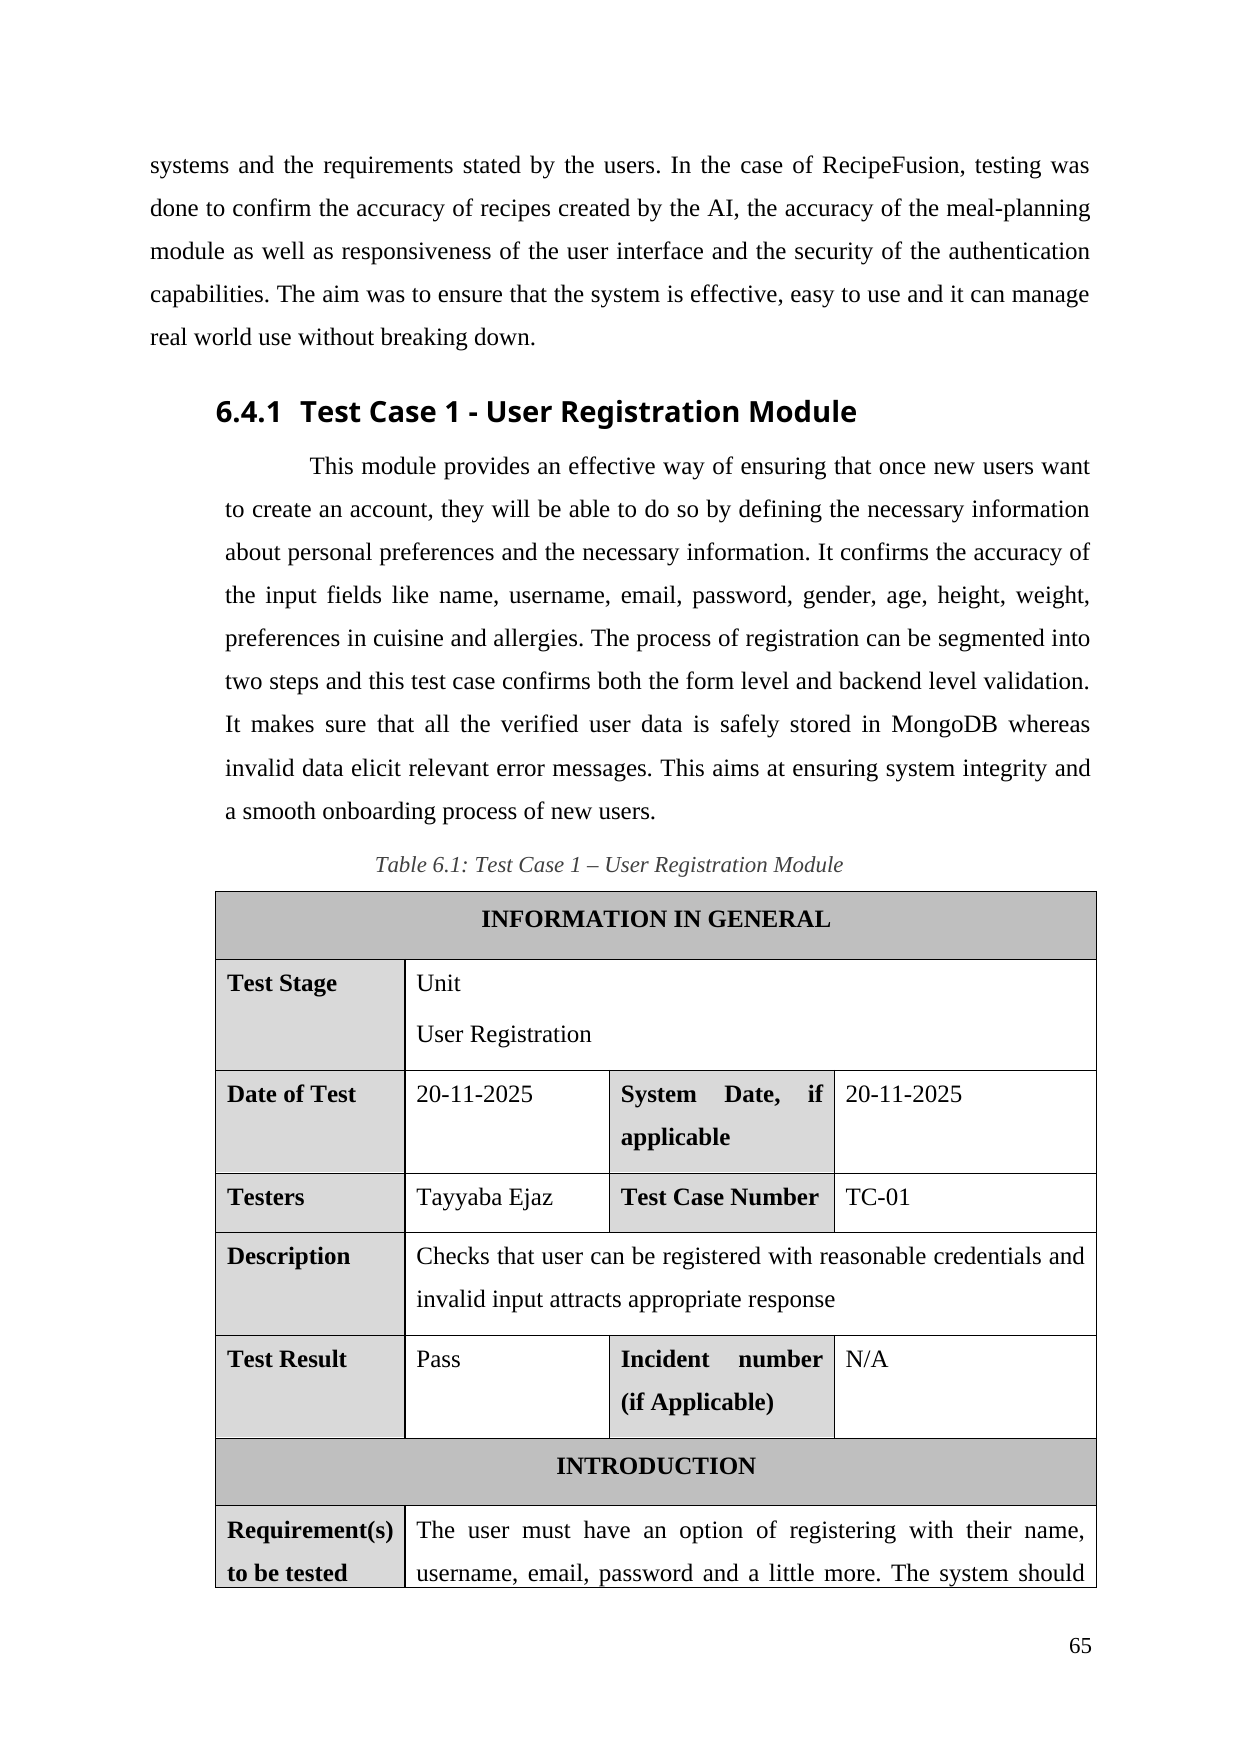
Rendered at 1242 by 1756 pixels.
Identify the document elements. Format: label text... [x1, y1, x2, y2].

table_cell N/A [835, 1336, 1096, 1437]
table_cell Date of Test [216, 1071, 404, 1172]
subtitle Table 6.1: Test Case 1 – User Registration Module [214, 851, 1006, 878]
table_cell Incident number (if Applicable) [610, 1336, 834, 1437]
table_cell Unit User Registration [406, 960, 1096, 1070]
table_cell Checks that user can be registered with reasonable credentials and invalid input attracts appropriate response [406, 1233, 1096, 1335]
text This module provides an effective way of ensuring that once new users want to create an account, they will be able to do so by defining the necessary information about personal preferences and the necessary information. It confirms the accuracy of the input fields like name, username, email, password, gender, age, height, weight, preferences in cuisine and allergies. The process of registration can be segmented into two steps and this test case confirms both the form level and backend level validation. It makes sure that all the verified user data is safely stored in MongoDB whereas invalid data elicit relevant error messages. This aims at ensuring system integrity and a smooth onboarding process of new users. [225, 451, 1092, 824]
table_cell Pass [406, 1336, 609, 1437]
table_cell Testers [216, 1174, 404, 1232]
table_cell INTRODUCTION [216, 1439, 1096, 1505]
table_cell Tayyaba Ejaz [406, 1174, 609, 1232]
table_cell Test Case Number [610, 1174, 834, 1232]
table_cell System Date, if applicable [610, 1071, 834, 1172]
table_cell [406, 1506, 1096, 1587]
table_cell Test Stage [216, 960, 404, 1070]
table_cell 20-11-2025 [835, 1071, 1096, 1172]
list Test Case 1 - User Registration Module [216, 391, 1092, 431]
table_cell Test Result [216, 1336, 404, 1437]
table_header INFORMATION IN GENERAL [216, 892, 1096, 959]
table_cell TC-01 [835, 1174, 1096, 1232]
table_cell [216, 1506, 404, 1587]
table_cell Description [216, 1233, 404, 1335]
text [150, 150, 1092, 351]
table_cell 20-11-2025 [406, 1071, 609, 1172]
